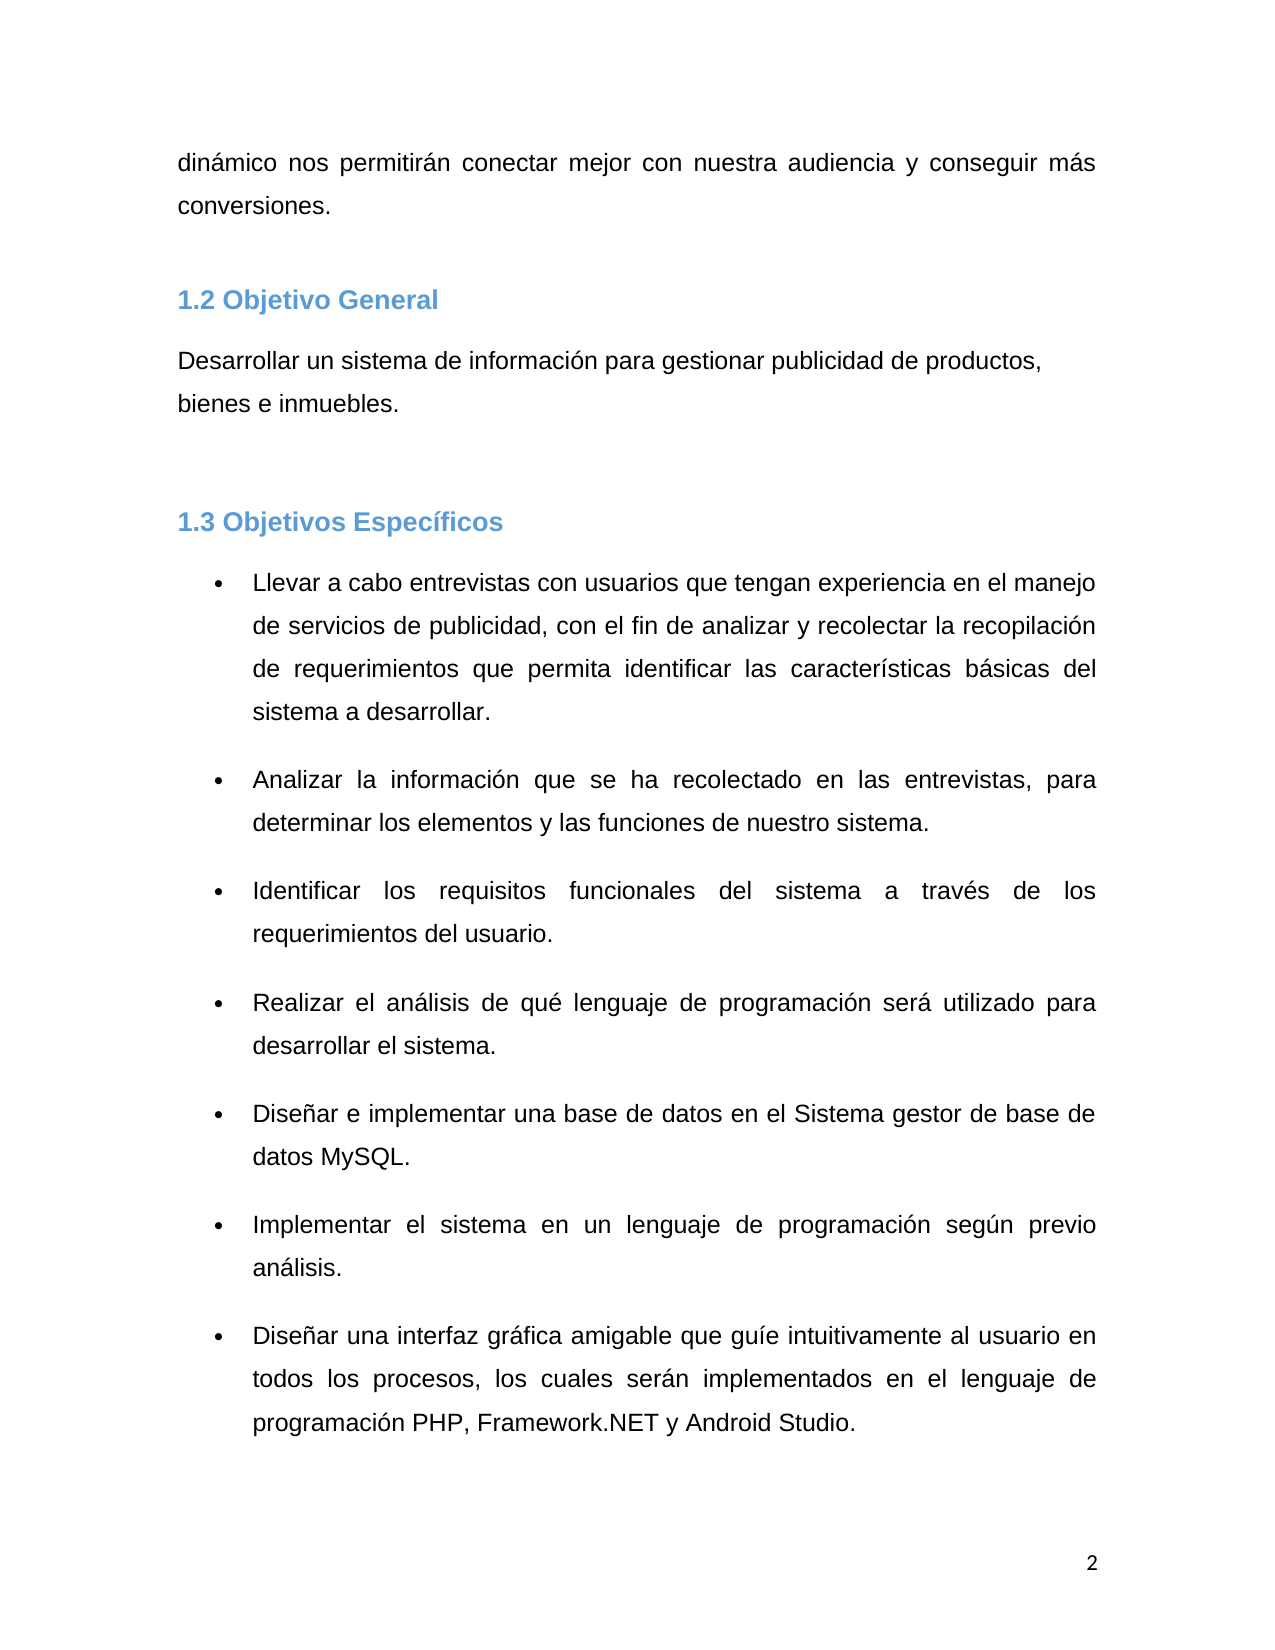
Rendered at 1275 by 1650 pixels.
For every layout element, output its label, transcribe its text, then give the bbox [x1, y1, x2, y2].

subtitle 1.2 Objetivo General [177, 284, 1098, 315]
list Implementar el sistema en un lenguaje de programación según previo análisis. [215, 1210, 1098, 1282]
list Identificar los requisitos funcionales del sistema a través de los requerimientos del usuario. [215, 876, 1098, 948]
text Desarrollar un sistema de información para gestionar publicidad de productos, bienes e inmuebles. [177, 346, 1098, 418]
list Llevar a cabo entrevistas con usuarios que tengan experiencia en el manejo de servicios de publicidad, con el fin de analizar y recolectar la recopilación de requerimientos que permita identificar las características básicas del sistema a desarrollar. [215, 568, 1098, 726]
list Realizar el análisis de qué lenguaje de programación será utilizado para desarrollar el sistema. [215, 988, 1098, 1059]
list Diseñar e implementar una base de datos en el Sistema gestor de base de datos MySQL. [215, 1099, 1098, 1171]
list Analizar la información que se ha recolectado en las entrevistas, para determinar los elementos y las funciones de nuestro sistema. [215, 765, 1098, 837]
list Diseñar una interfaz gráfica amigable que guíe intuitivamente al usuario en todos los procesos, los cuales serán implementados en el lenguaje de programación PHP, Framework.NET y Android Studio. [215, 1321, 1098, 1436]
subtitle 1.3 Objetivos Específicos [177, 506, 1098, 537]
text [177, 148, 1098, 219]
